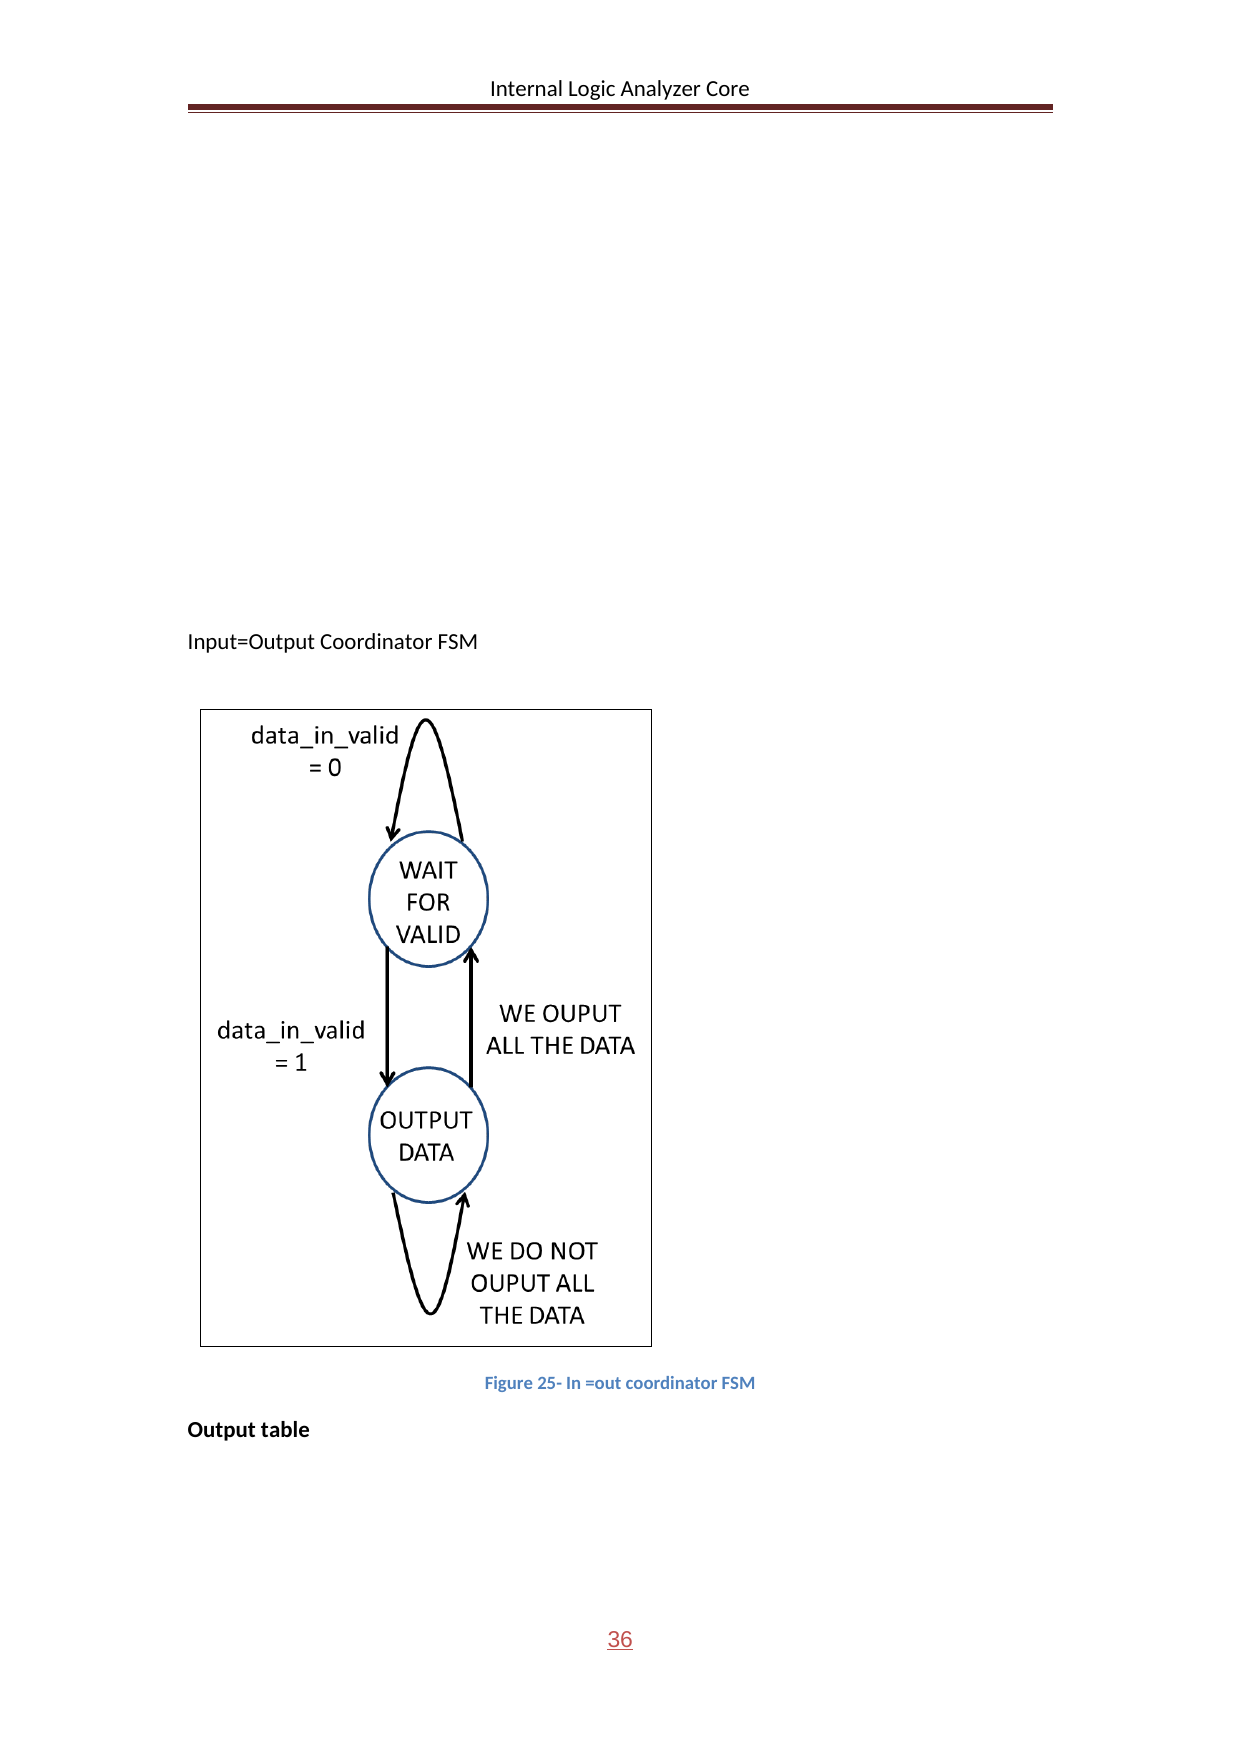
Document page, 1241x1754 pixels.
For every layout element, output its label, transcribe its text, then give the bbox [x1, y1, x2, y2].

text Output table [187, 1415, 1053, 1443]
picture [201, 710, 651, 1346]
text Input=Output Coordinator FSM [187, 627, 1053, 655]
text Figure 25- In =out coordinator FSM [187, 1372, 1053, 1394]
